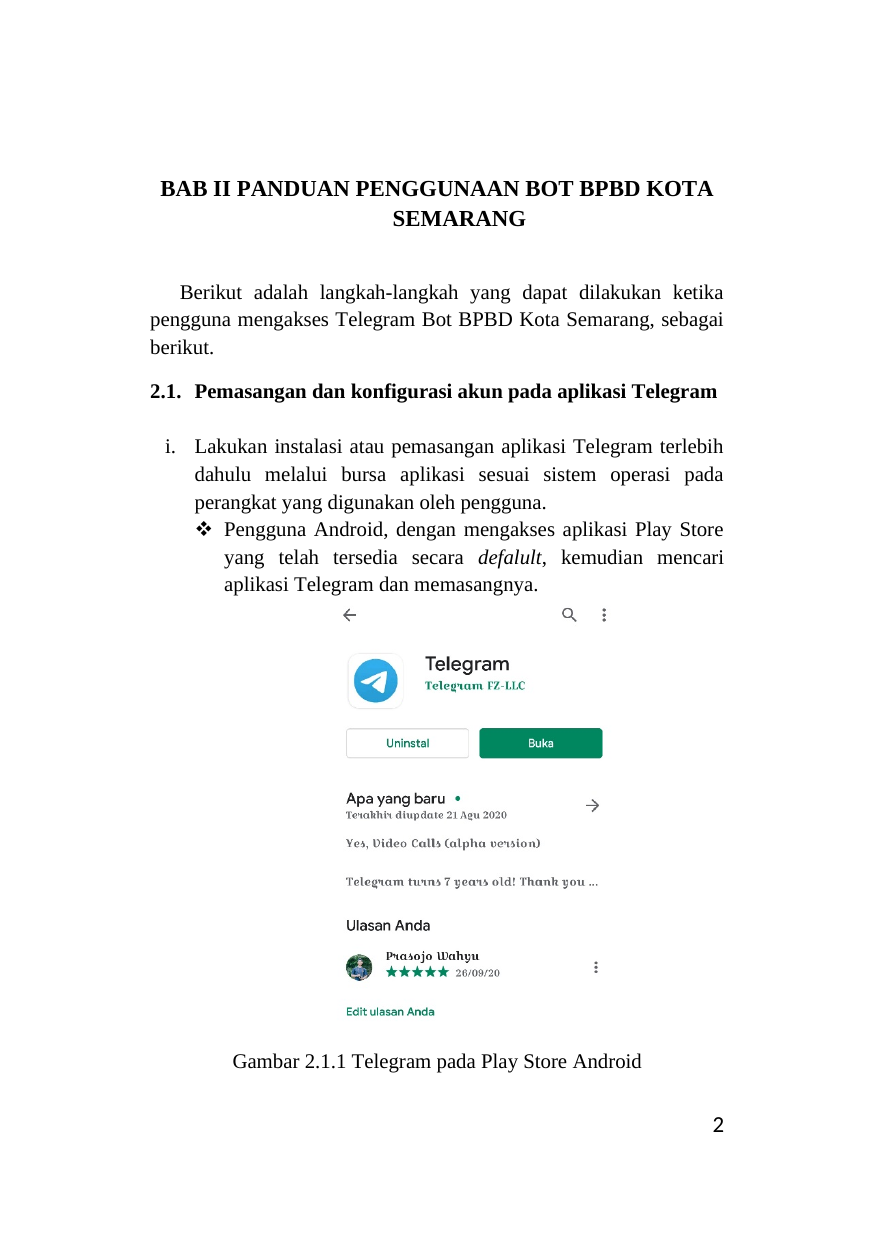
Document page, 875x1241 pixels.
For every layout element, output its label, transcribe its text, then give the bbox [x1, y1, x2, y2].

subtitle BAB II PANDUAN PENGGUNAAN BOT BPBD KOTA SEMARANG [150, 175, 724, 232]
text Berikut adalah langkah-langkah yang dapat dilakukan ketika pengguna mengakses Telegram Bot BPBD Kota Semarang, sebagai berikut. [150, 280, 724, 359]
subtitle Pemasangan dan konfigurasi akun pada aplikasi Telegram [150, 379, 724, 403]
list Pengguna Android, dengan mengakses aplikasi Play Store yang telah tersedia secara defalult, kemudian mencari aplikasi Telegram dan memasangnya. [194, 517, 724, 596]
text Gambar 2.1.1 Telegram pada Play Store Android [150, 1049, 724, 1073]
list Lakukan instalasi atau pemasangan aplikasi Telegram terlebih dahulu melalui bursa aplikasi sesuai sistem operasi pada perangkat yang digunakan oleh pengguna. [165, 434, 724, 514]
picture [326, 600, 622, 1029]
